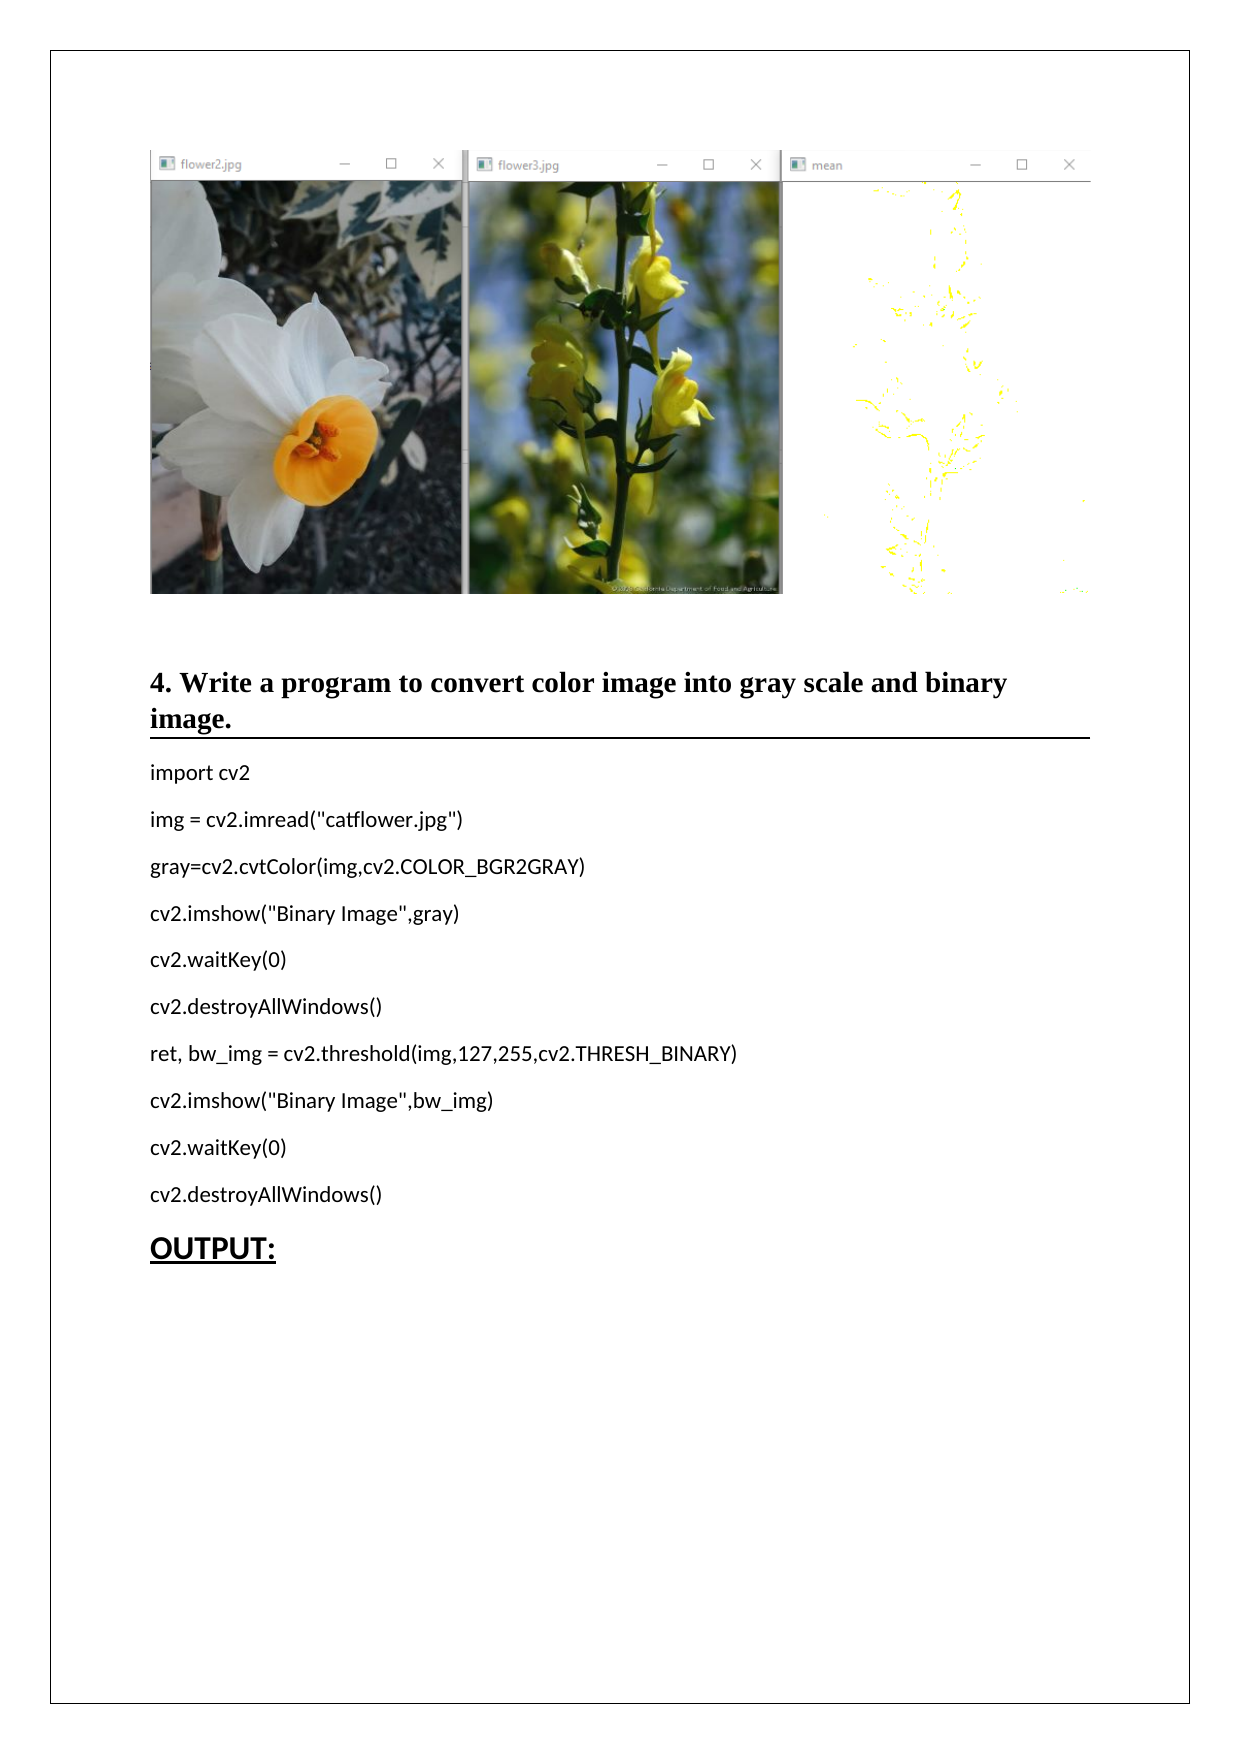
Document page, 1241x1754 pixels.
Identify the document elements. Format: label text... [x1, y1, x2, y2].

text img = cv2.imread("catflower.jpg") [150, 805, 1090, 833]
text import cv2 [150, 758, 1090, 786]
text OUTPUT: [150, 1227, 1090, 1267]
text ret, bw_img = cv2.threshold(img,127,255,cv2.THRESH_BINARY) [150, 1039, 1090, 1067]
text cv2.destroyAllWindows() [150, 992, 1090, 1020]
text cv2.destroyAllWindows() [150, 1180, 1090, 1208]
text 4. Write a program to convert color image into gray scale and binary image. [150, 665, 1090, 737]
text gray=cv2.cvtColor(img,cv2.COLOR_BGR2GRAY) [150, 852, 1090, 880]
text cv2.waitKey(0) [150, 946, 1090, 973]
text cv2.imshow("Binary Image",bw_img) [150, 1086, 1090, 1114]
text cv2.imshow("Binary Image",gray) [150, 899, 1090, 927]
text cv2.waitKey(0) [150, 1133, 1090, 1161]
picture [150, 150, 1091, 594]
